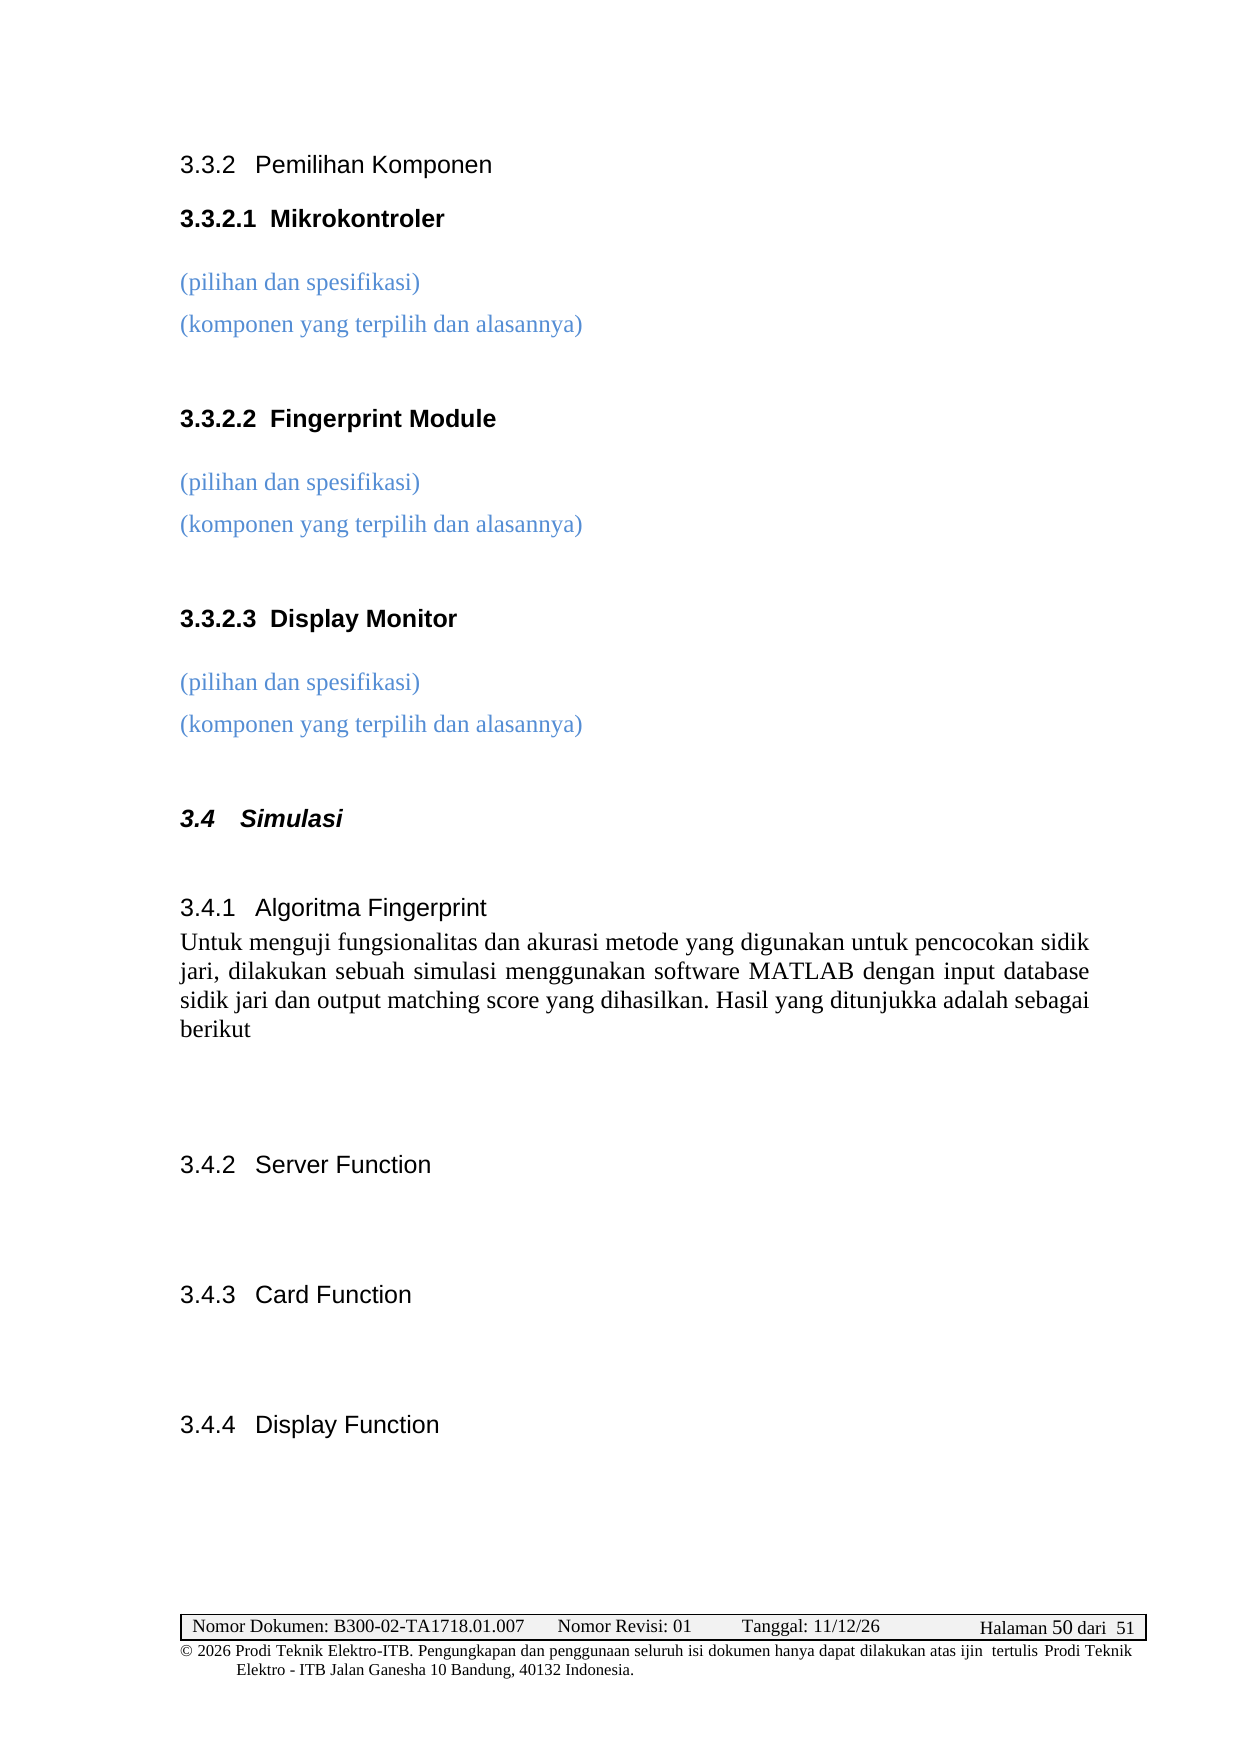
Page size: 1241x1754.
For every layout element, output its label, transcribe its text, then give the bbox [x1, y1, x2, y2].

text (pilihan dan spesifikasi) [180, 267, 1090, 296]
subtitle Card Function [180, 1280, 1090, 1309]
subtitle Server Function [180, 1150, 1090, 1179]
subtitle Display Monitor [180, 604, 1090, 632]
text Untuk menguji fungsionalitas dan akurasi metode yang digunakan untuk pencocokan sidik jari, dilakukan sebuah simulasi menggunakan software MATLAB dengan input database sidik jari dan output matching score yang dihasilkan. Hasil yang ditunjukka adalah sebagai berikut [180, 927, 1090, 1042]
text (pilihan dan spesifikasi) [180, 667, 1090, 696]
text (komponen yang terpilih dan alasannya) [180, 309, 1090, 337]
subtitle Pemilihan Komponen [180, 150, 1090, 179]
subtitle Display Function [180, 1410, 1090, 1439]
subtitle Simulasi [180, 804, 1090, 832]
text (pilihan dan spesifikasi) [180, 467, 1090, 496]
text (komponen yang terpilih dan alasannya) [180, 509, 1090, 537]
subtitle Algoritma Fingerprint [180, 892, 1090, 921]
subtitle Mikrokontroler [180, 204, 1090, 232]
subtitle Fingerprint Module [180, 404, 1090, 432]
text (komponen yang terpilih dan alasannya) [180, 709, 1090, 737]
